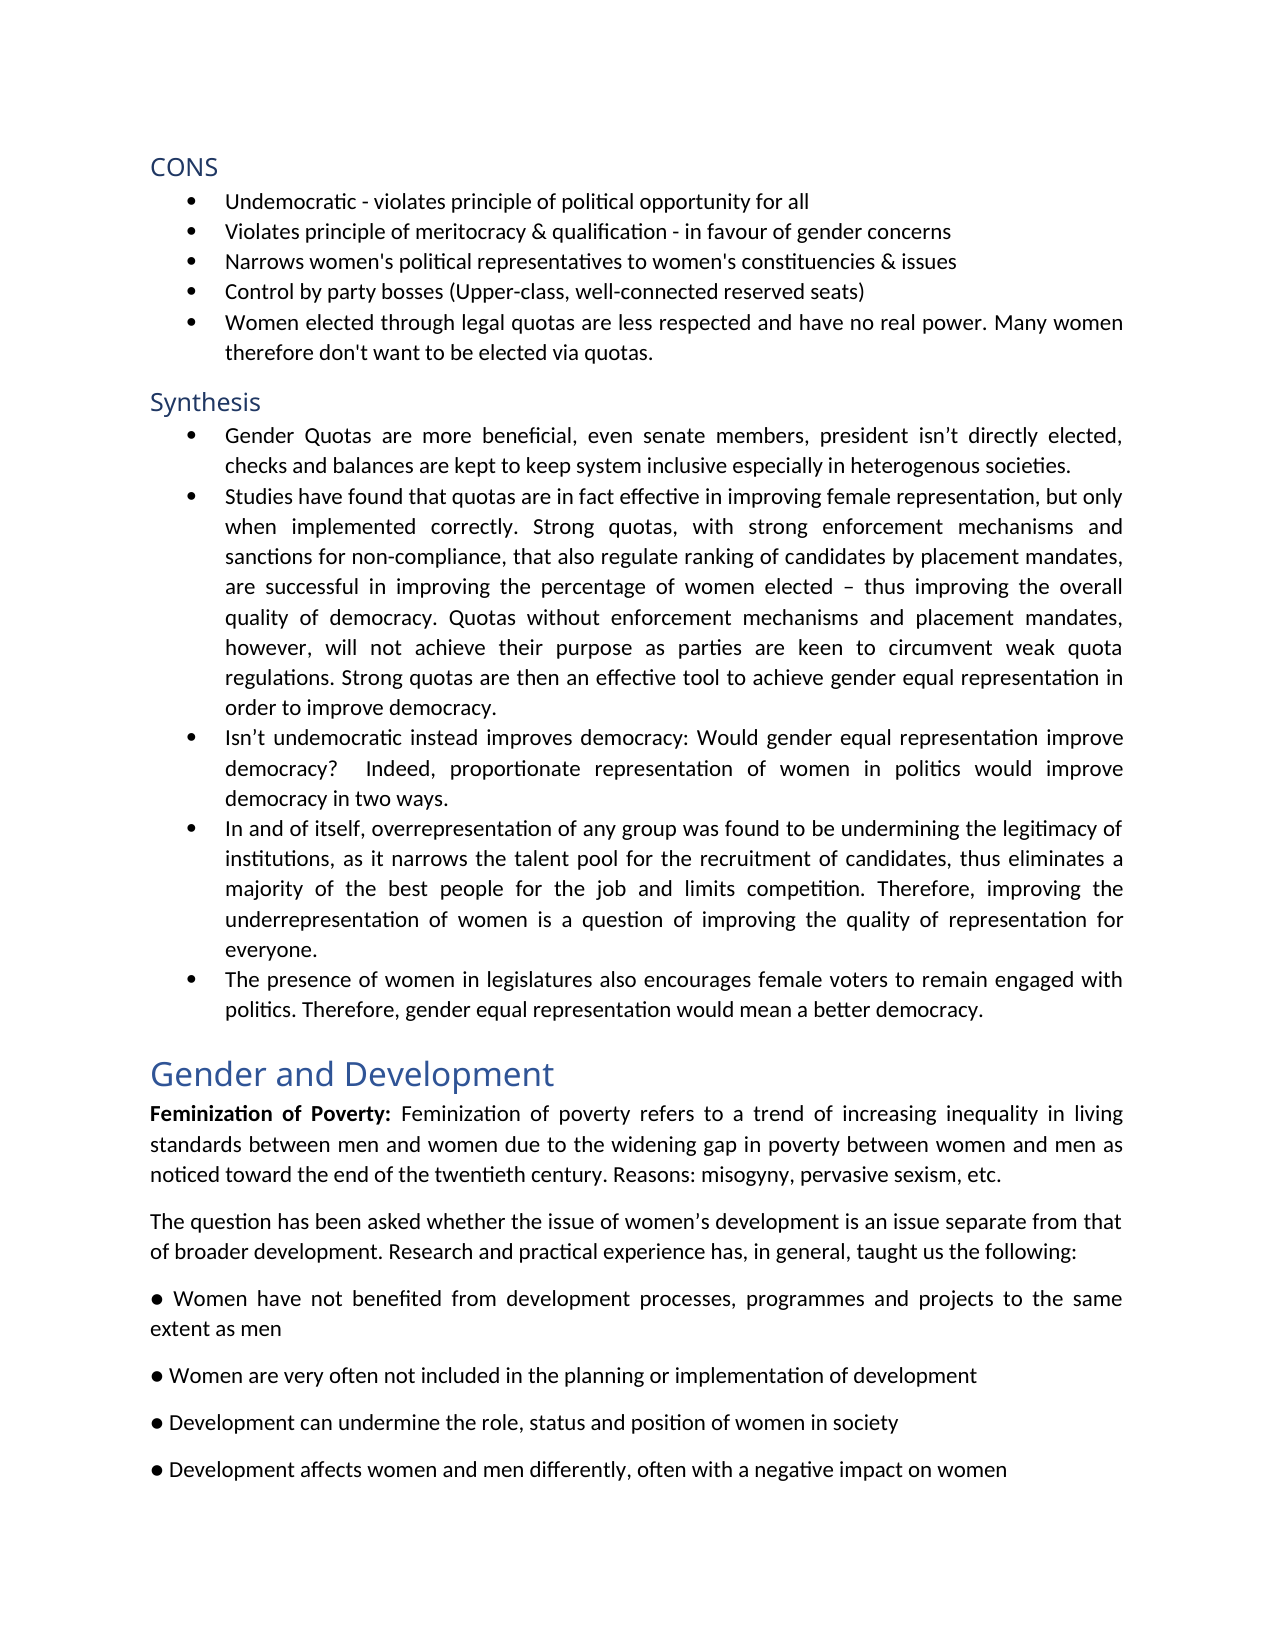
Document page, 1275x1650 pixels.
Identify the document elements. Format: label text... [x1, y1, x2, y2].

text ● Women have not benefited from development processes, programmes and projects to the same extent as men [150, 1284, 1125, 1342]
list Control by party bosses (Upper-class, well-connected reserved seats) [187, 277, 1125, 305]
text ● Women are very often not included in the planning or implementation of development [150, 1361, 1125, 1389]
subtitle Synthesis [150, 385, 1125, 419]
list Women elected through legal quotas are less respected and have no real power. Many women therefore don't want to be elected via quotas. [187, 308, 1125, 366]
list In and of itself, overrepresentation of any group was found to be undermining the legitimacy of institutions, as it narrows the talent pool for the recruitment of candidates, thus eliminates a majority of the best people for the job and limits competition. Therefore, improving the underrepresentation of women is a question of improving the quality of representation for everyone. [187, 814, 1125, 963]
text The question has been asked whether the issue of women’s development is an issue separate from that of broader development. Research and practical experience has, in general, taught us the following: [150, 1207, 1125, 1265]
list Isn’t undemocratic instead improves democracy: Would gender equal representation improve democracy? Indeed, proportionate representation of women in politics would improve democracy in two ways. [187, 723, 1125, 812]
subtitle CONS [150, 150, 1125, 184]
text Feminization of Poverty: Feminization of poverty refers to a trend of increasing inequality in living standards between men and women due to the widening gap in poverty between women and men as noticed toward the end of the twentieth century. Reasons: misogyny, pervasive sexism, etc. [150, 1099, 1125, 1188]
list Narrows women's political representatives to women's constituencies & issues [187, 247, 1125, 275]
list Violates principle of meritocracy & qualification - in favour of gender concerns [187, 217, 1125, 245]
text ● Development affects women and men differently, often with a negative impact on women [150, 1455, 1125, 1483]
list Studies have found that quotas are in fact effective in improving female representation, but only when implemented correctly. Strong quotas, with strong enforcement mechanisms and sanctions for non-compliance, that also regulate ranking of candidates by placement mandates, are successful in improving the percentage of women elected – thus improving the overall quality of democracy. Quotas without enforcement mechanisms and placement mandates, however, will not achieve their purpose as parties are keen to circumvent weak quota regulations. Strong quotas are then an effective tool to achieve gender equal representation in order to improve democracy. [187, 482, 1125, 721]
list Gender Quotas are more beneficial, even senate members, president isn’t directly elected, checks and balances are kept to keep system inclusive especially in heterogenous societies. [187, 421, 1125, 480]
list Undemocratic - violates principle of political opportunity for all [187, 187, 1125, 215]
list The presence of women in legislatures also encourages female voters to remain engaged with politics. Therefore, gender equal representation would mean a better democracy. [187, 965, 1125, 1023]
text ● Development can undermine the role, status and position of women in society [150, 1408, 1125, 1436]
subtitle Gender and Development [150, 1051, 1125, 1096]
